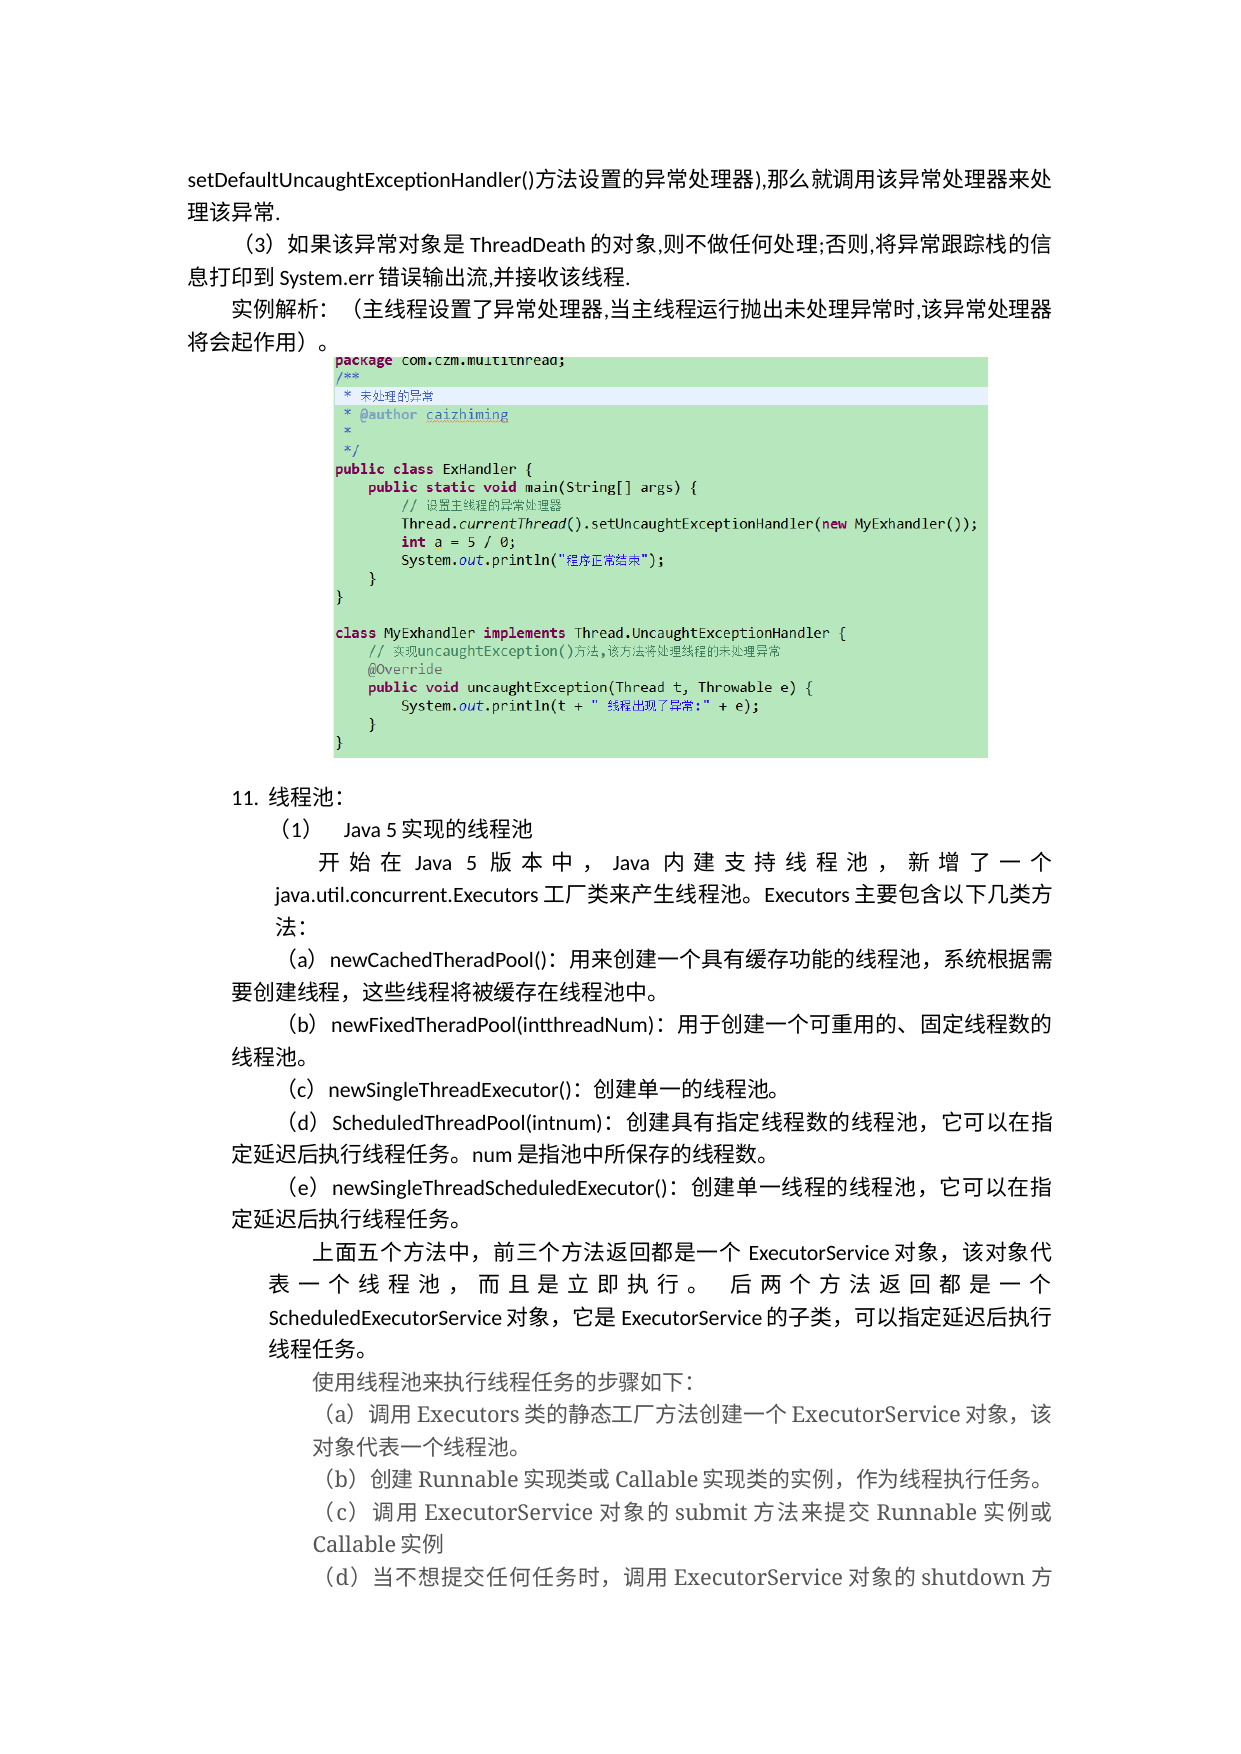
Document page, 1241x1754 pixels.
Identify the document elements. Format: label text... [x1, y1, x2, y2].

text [312, 1364, 1053, 1592]
text （d）ScheduledThreadPool(intnum)：创建具有指定线程数的线程池，它可以在指定延迟后执行线程任务。num是指池中所保存的线程数。 [231, 1104, 1053, 1169]
text 上面五个方法中，前三个方法返回都是一个ExecutorService对象，该对象代表一个线程池，而且是立即执行。 后两个方法返回都是一个ScheduledExecutorService对象，它是ExecutorService的子类，可以指定延迟后执行线程任务。 [269, 1234, 1053, 1364]
text （e）newSingleThreadScheduledExecutor()：创建单一线程的线程池，它可以在指定延迟后执行线程任务。 [231, 1169, 1053, 1234]
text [187, 162, 1053, 227]
text （c）newSingleThreadExecutor()：创建单一的线程池。 [231, 1072, 1053, 1104]
text （b）newFixedTheradPool(intthreadNum)：用于创建一个可重用的、固定线程数的线程池。 [231, 1007, 1053, 1072]
picture [333, 357, 988, 758]
list Java 5实现的线程池 [269, 812, 1053, 844]
text 开始在Java 5版本中，Java内建支持线程池，新增了一个java.util.concurrent.Executors工厂类来产生线程池。Executors主要包含以下几类方法： [275, 844, 1053, 942]
list 线程池： [231, 779, 1053, 812]
text （a）newCachedTheradPool()：用来创建一个具有缓存功能的线程池，系统根据需要创建线程，这些线程将被缓存在线程池中。 [231, 942, 1053, 1007]
text 实例解析：（主线程设置了异常处理器,当主线程运行抛出未处理异常时,该异常处理器将会起作用）。 [187, 292, 1053, 357]
text （3）如果该异常对象是ThreadDeath的对象,则不做任何处理;否则,将异常跟踪栈的信息打印到System.err错误输出流,并接收该线程. [187, 227, 1053, 292]
